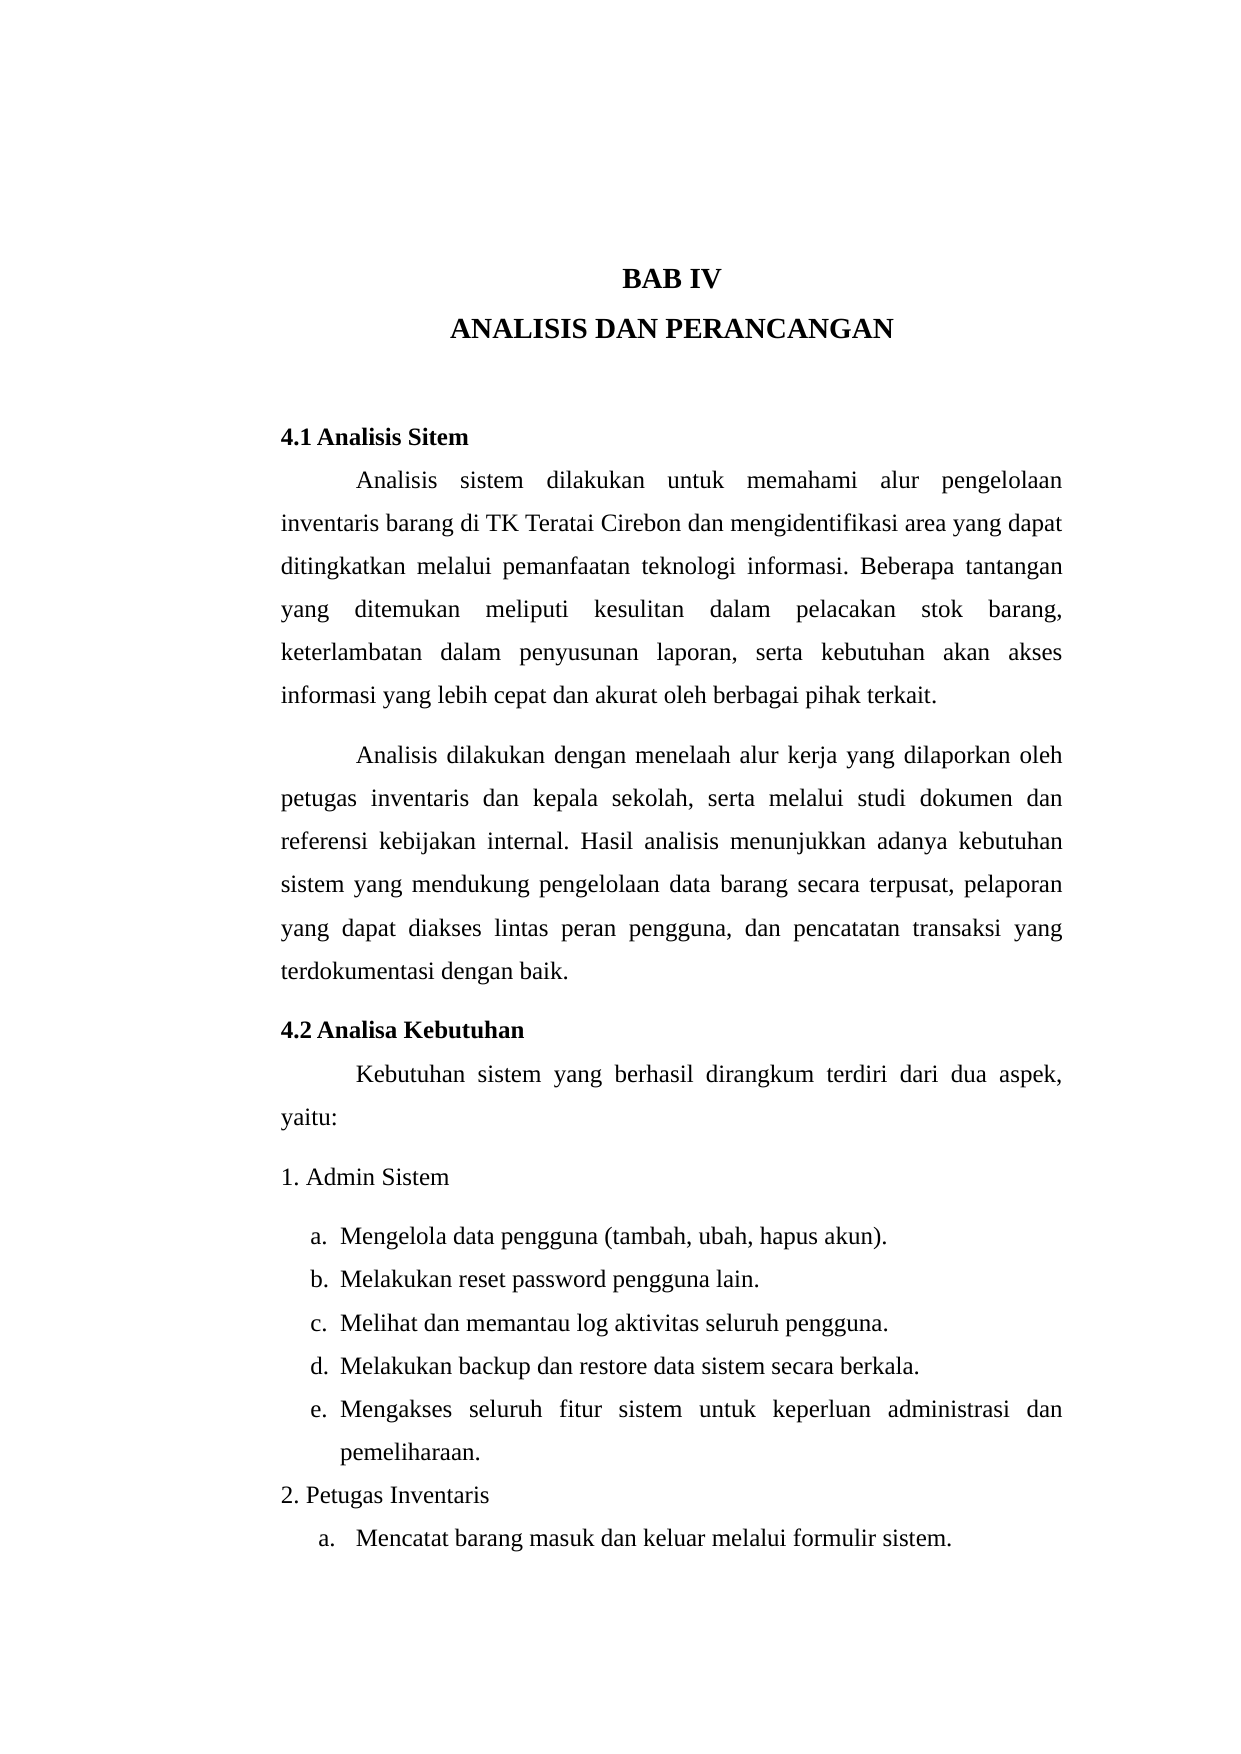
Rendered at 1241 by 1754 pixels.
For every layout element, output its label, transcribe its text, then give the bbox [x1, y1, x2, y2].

list Melakukan backup dan restore data sistem secara berkala. [310, 1351, 1063, 1379]
text 2. Petugas Inventaris [281, 1480, 1063, 1509]
list Mengelola data pengguna (tambah, ubah, hapus akun). [310, 1221, 1063, 1250]
subtitle BAB IV ANALISIS DAN PERANCANGAN [281, 261, 1063, 345]
list Mencatat barang masuk dan keluar melalui formulir sistem. [318, 1523, 1063, 1552]
list Melihat dan memantau log aktivitas seluruh pengguna. [310, 1308, 1063, 1336]
list Melakukan reset password pengguna lain. [310, 1264, 1063, 1293]
subtitle 4.2 Analisa Kebutuhan [281, 1016, 1063, 1044]
subtitle 4.1 Analisis Sitem [281, 422, 1063, 450]
text 1. Admin Sistem [281, 1162, 1063, 1190]
text Analisis sistem dilakukan untuk memahami alur pengelolaan inventaris barang di TK Teratai Cirebon dan mengidentifikasi area yang dapat ditingkatkan melalui pemanfaatan teknologi informasi. Beberapa tantangan yang ditemukan meliputi kesulitan dalam pelacakan stok barang, keterlambatan dalam penyusunan laporan, serta kebutuhan akan akses informasi yang lebih cepat dan akurat oleh berbagai pihak terkait. [281, 465, 1063, 709]
list Mengakses seluruh fitur sistem untuk keperluan administrasi dan pemeliharaan. [310, 1394, 1063, 1466]
text Kebutuhan sistem yang berhasil dirangkum terdiri dari dua aspek, yaitu: [281, 1059, 1063, 1131]
text Analisis dilakukan dengan menelaah alur kerja yang dilaporkan oleh petugas inventaris dan kepala sekolah, serta melalui studi dokumen dan referensi kebijakan internal. Hasil analisis menunjukkan adanya kebutuhan sistem yang mendukung pengelolaan data barang secara terpusat, pelaporan yang dapat diakses lintas peran pengguna, dan pencatatan transaksi yang terdokumentasi dengan baik. [281, 740, 1063, 984]
